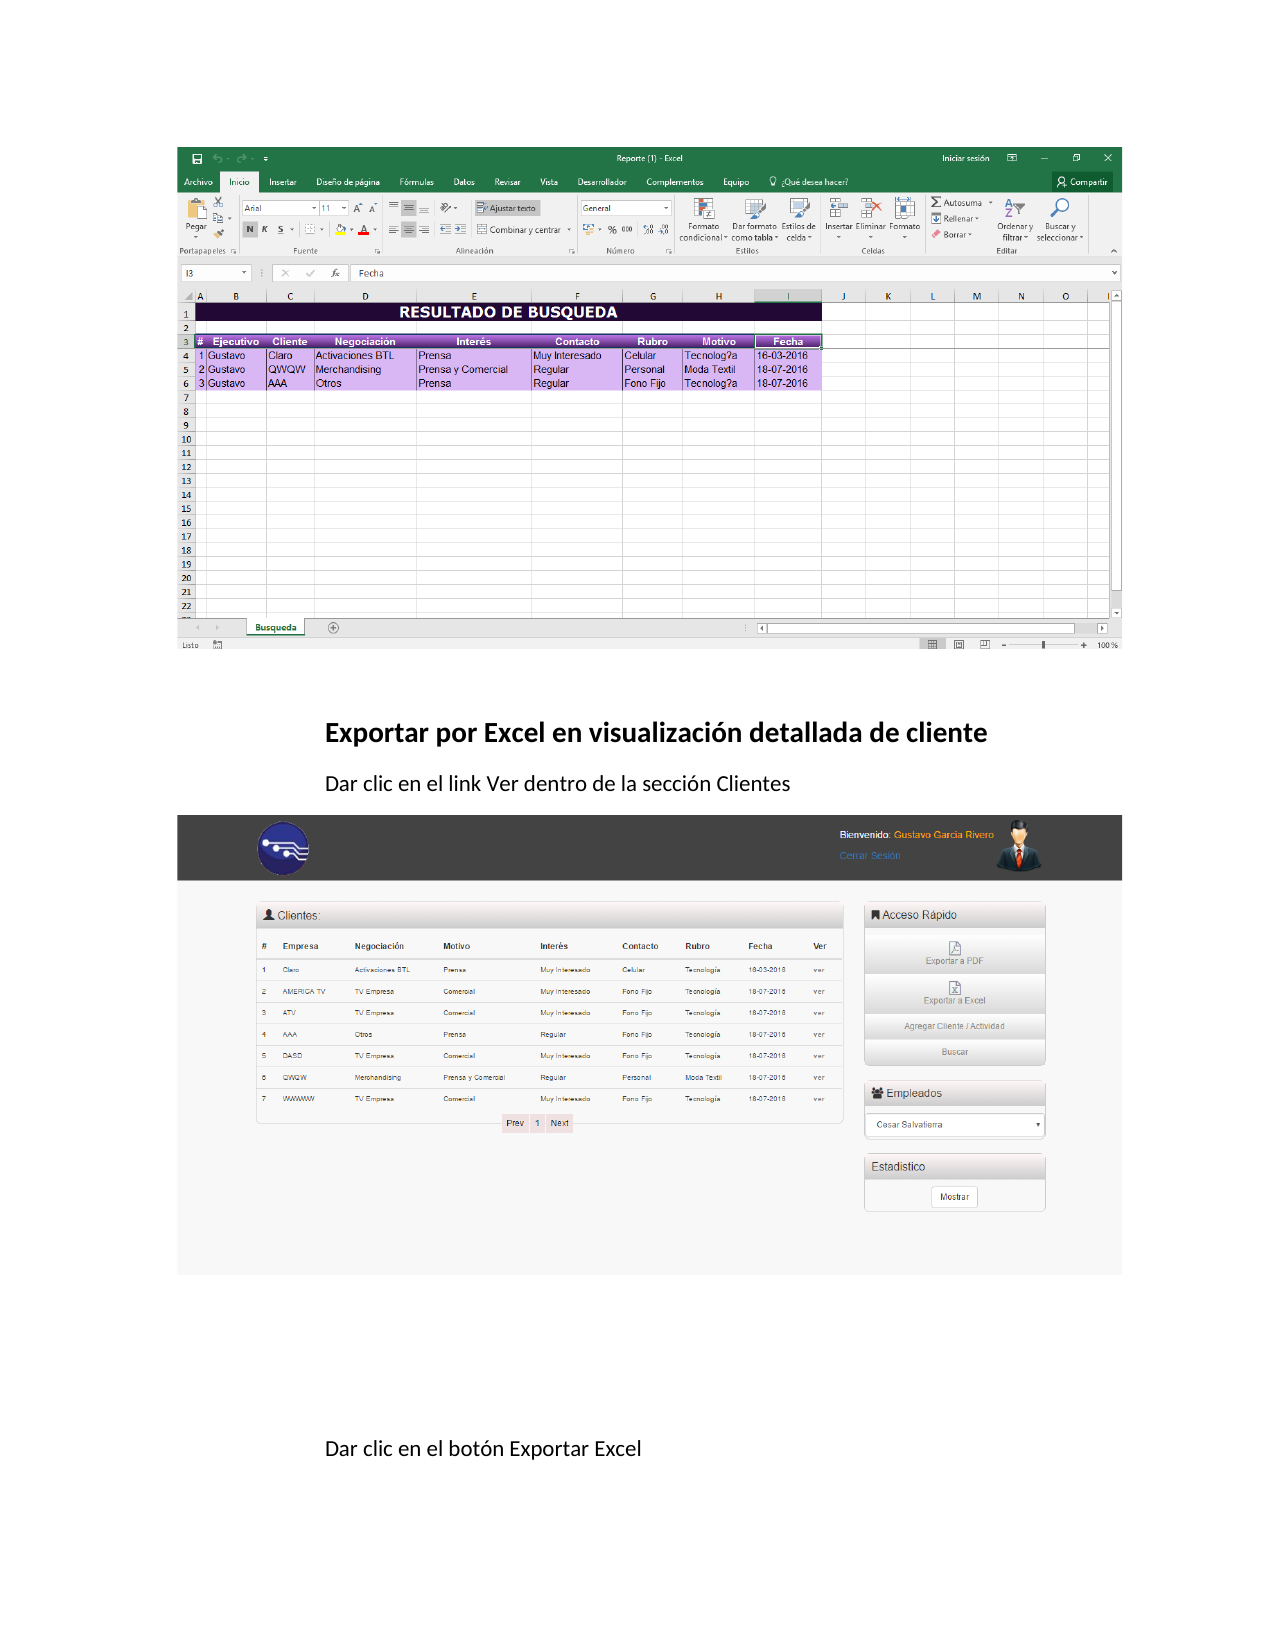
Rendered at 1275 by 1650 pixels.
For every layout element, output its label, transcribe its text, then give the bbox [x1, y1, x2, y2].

text Exportar por Excel en visualización detallada de cliente [325, 714, 1098, 749]
text Dar clic en el botón Exportar Excel [177, 1434, 1098, 1462]
text Dar clic en el link Ver dentro de la sección Clientes [325, 769, 1098, 797]
picture [177, 147, 1123, 649]
picture [177, 815, 1123, 1275]
